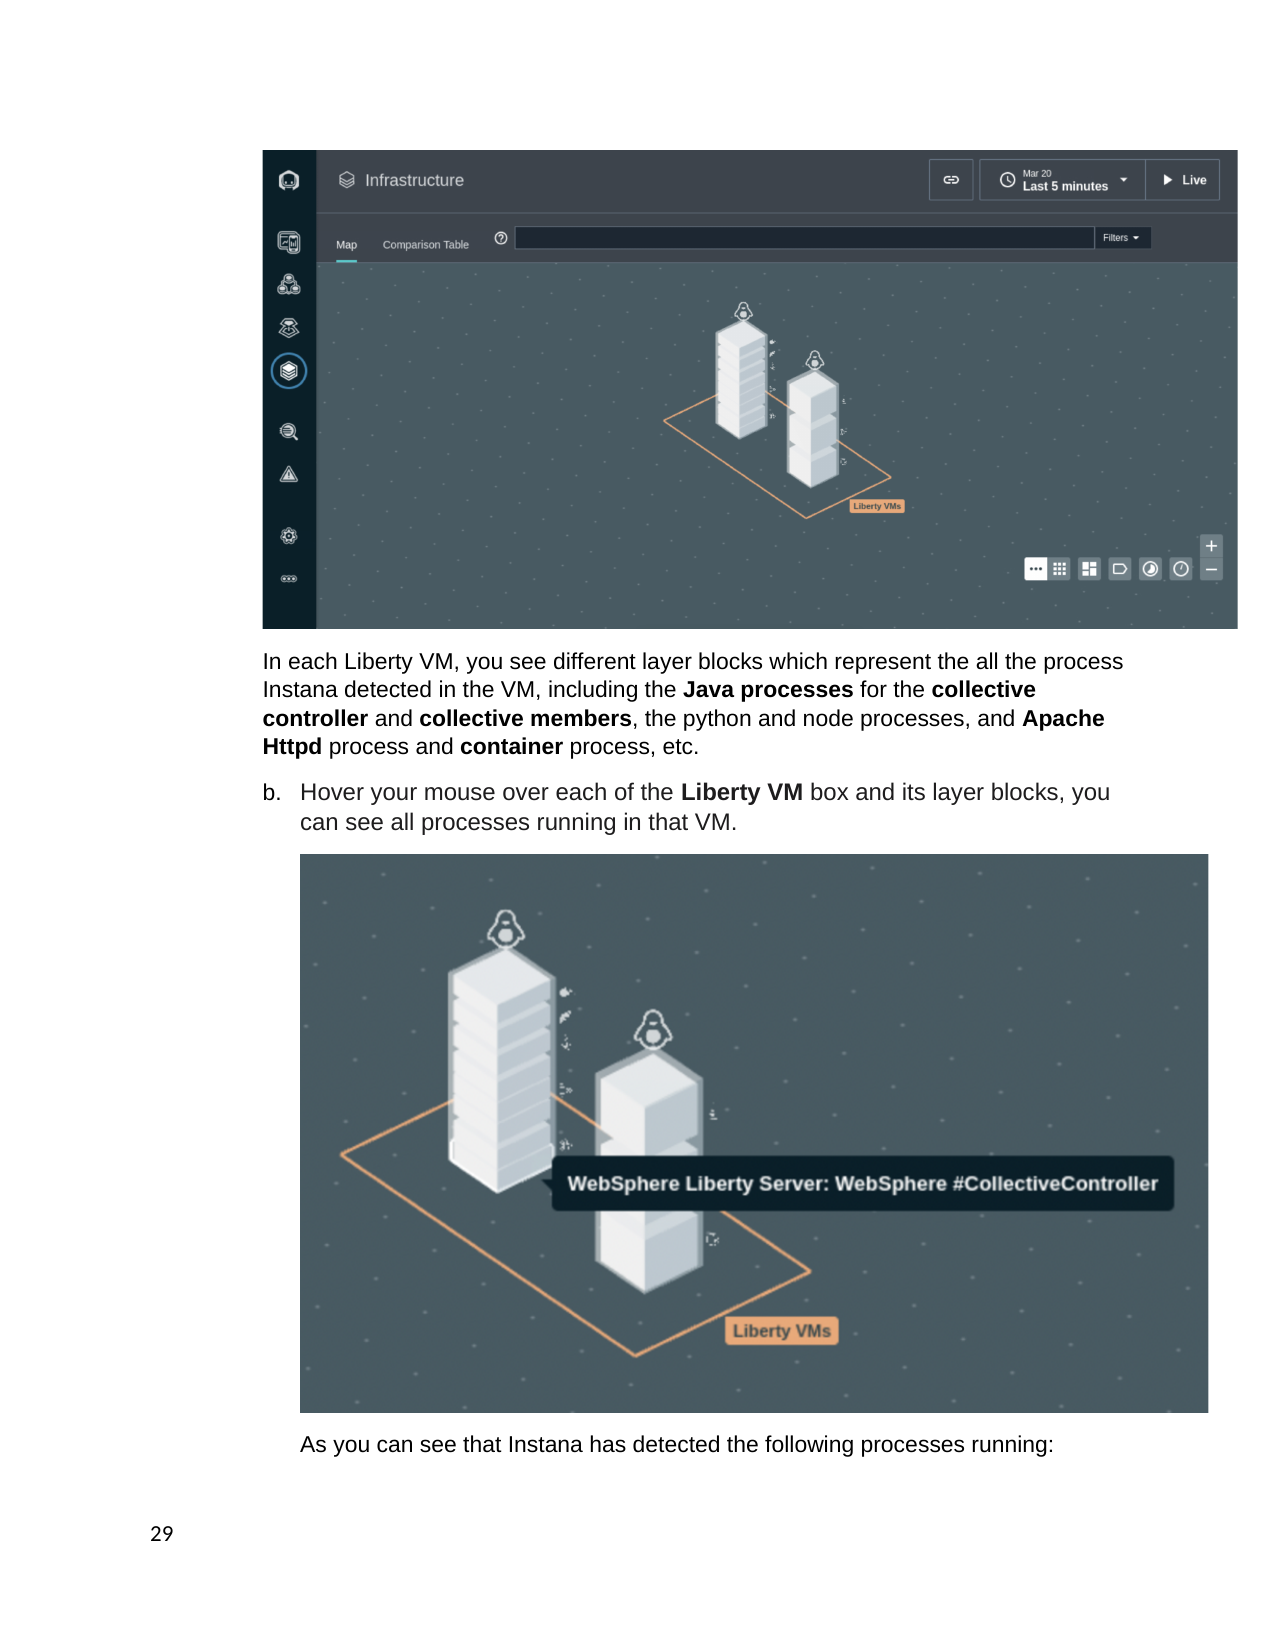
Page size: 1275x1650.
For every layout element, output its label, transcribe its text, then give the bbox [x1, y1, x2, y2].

picture [262, 150, 1238, 629]
text As you can see that Instana has detected the following processes running: [300, 1431, 1125, 1458]
picture [300, 854, 1209, 1413]
text In each Liberty VM, you see different layer blocks which represent the all the process Instana detected in the VM, including the Java processes for the collective controller and collective members, the python and node processes, and Apache Httpd process and container process, etc. [262, 648, 1125, 759]
list Hover your mouse over each of the Liberty VM box and its layer blocks, you can see all processes running in that VM. [262, 778, 1125, 835]
